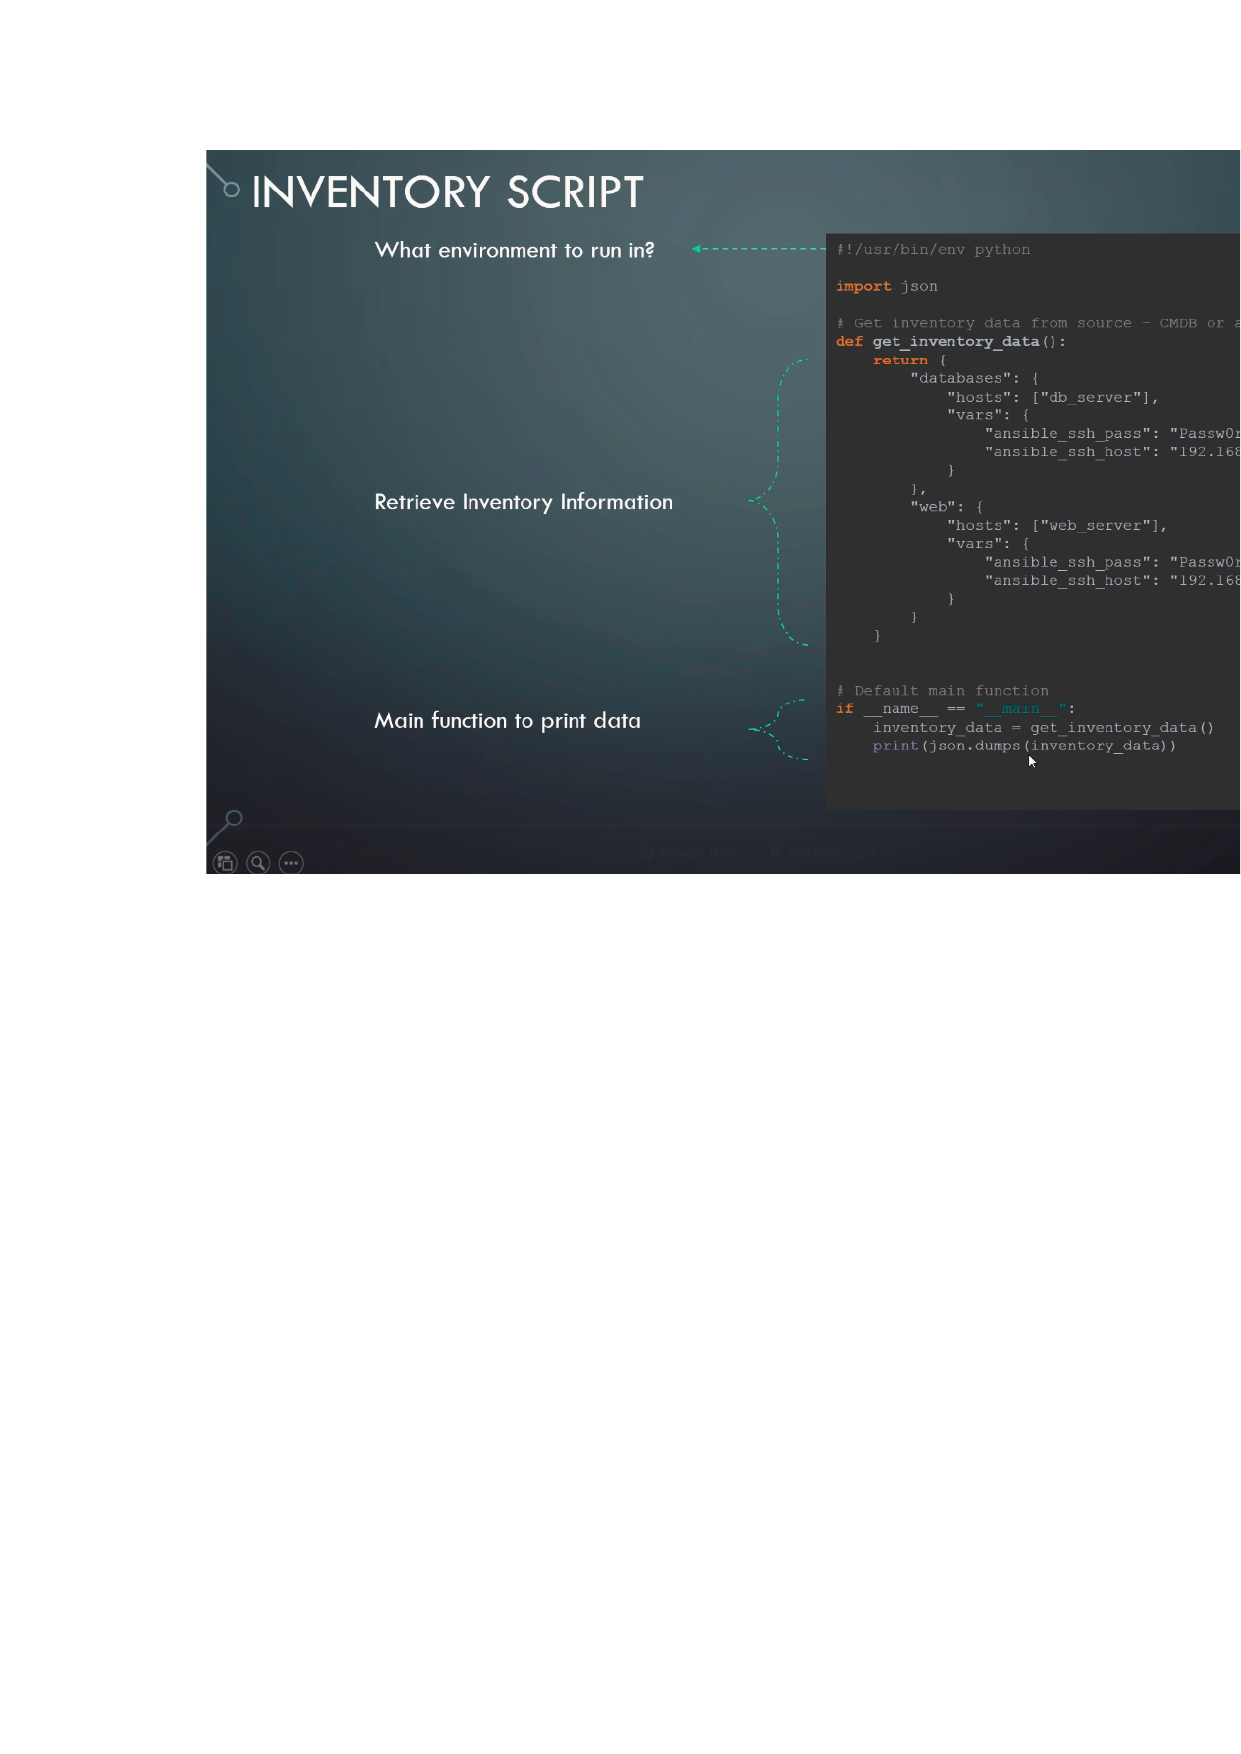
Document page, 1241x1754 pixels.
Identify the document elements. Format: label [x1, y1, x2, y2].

picture [206, 150, 1241, 874]
